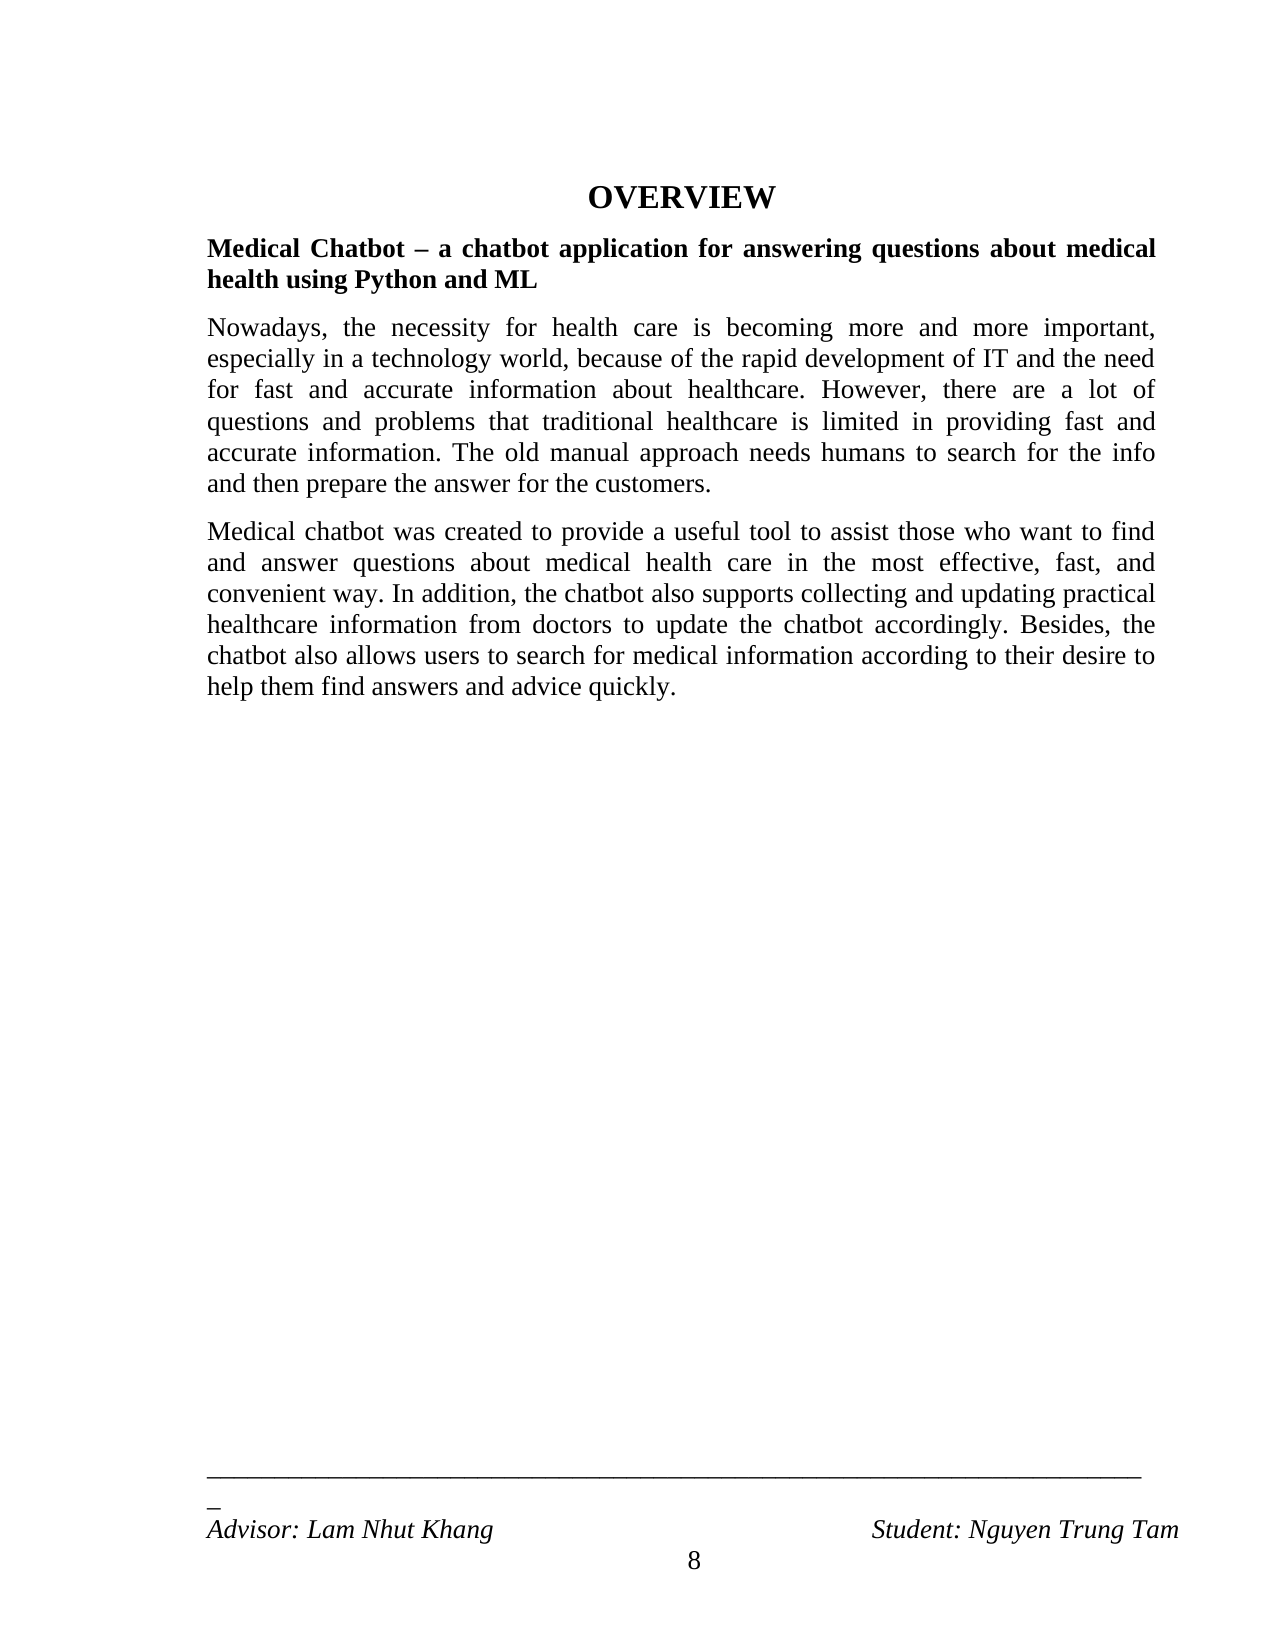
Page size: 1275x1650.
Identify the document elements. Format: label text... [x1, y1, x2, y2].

text Nowadays, the necessity for health care is becoming more and more important, especially in a technology world, because of the rapid development of IT and the need for fast and accurate information about healthcare. However, there are a lot of questions and problems that traditional healthcare is limited in providing fast and accurate information. The old manual approach needs humans to search for the info and then prepare the answer for the customers. [207, 311, 1157, 498]
text Medical Chatbot – a chatbot application for answering questions about medical health using Python and ML [207, 232, 1157, 294]
text Medical chatbot was created to provide a useful tool to assist those who want to find and answer questions about medical health care in the most effective, fast, and convenient way. In addition, the chatbot also supports collecting and updating practical healthcare information from doctors to update the chatbot accordingly. Besides, the chatbot also allows users to search for medical information according to their desire to help them find answers and advice quickly. [207, 515, 1157, 702]
text OVERVIEW [207, 177, 1157, 216]
